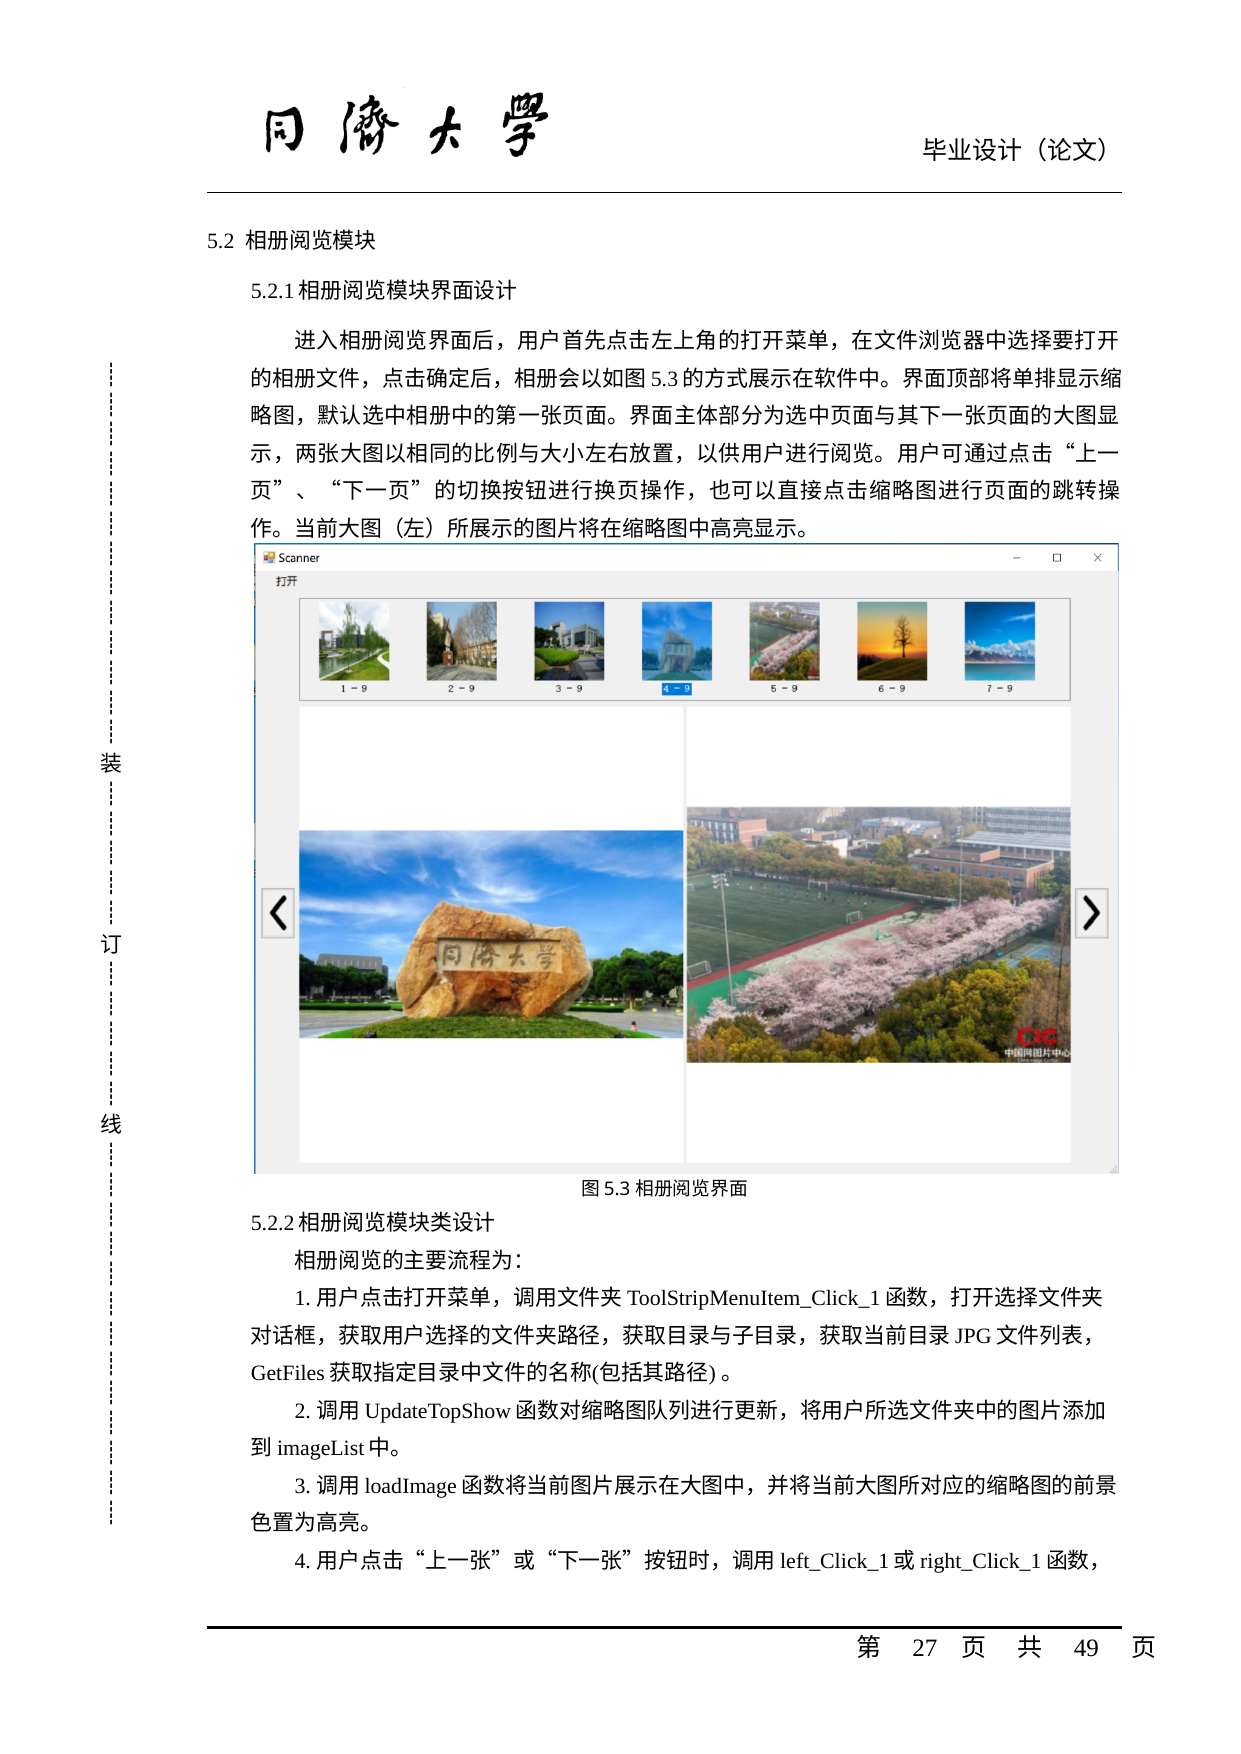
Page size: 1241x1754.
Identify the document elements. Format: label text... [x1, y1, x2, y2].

subtitle 5.2.2相册阅览模块类设计 [207, 1201, 1122, 1238]
list 调用UpdateTopShow函数对缩略图队列进行更新，将用户所选文件夹中的图片添加到imageList中。 [251, 1388, 1122, 1463]
subtitle 相册阅览模块 [207, 219, 1122, 256]
picture [244, 84, 566, 164]
list 用户点击打开菜单，调用文件夹ToolStripMenuItem_Click_1函数，打开选择文件夹对话框，获取用户选择的文件夹路径，获取目录与子目录，获取当前目录JPG文件列表， GetFiles获取指定目录中文件的名称(包括其路径) 。 [251, 1276, 1122, 1388]
subtitle 5.2.1相册阅览模块界面设计 [207, 269, 1122, 306]
picture [254, 543, 1119, 1174]
list 用户点击“上一张”或“下一张”按钮时，调用left_Click_1或right_Click_1函数，对当前所显示的大图以及缩略图的高亮进行更新。 [251, 1538, 1122, 1576]
text 相册阅览的主要流程为： [251, 1238, 1122, 1276]
list 调用loadImage函数将当前图片展示在大图中，并将当前大图所对应的缩略图的前景色置为高亮。 [251, 1463, 1122, 1538]
text 进入相册阅览界面后，用户首先点击左上角的打开菜单，在文件浏览器中选择要打开的相册文件，点击确定后，相册会以如图5.3的方式展示在软件中。界面顶部将单排显示缩略图，默认选中相册中的第一张页面。界面主体部分为选中页面与其下一张页面的大图显示，两张大图以相同的比例与大小左右放置，以供用户进行阅览。用户可通过点击“上一页”、“下一页”的切换按钮进行换页操作，也可以直接点击缩略图进行页面的跳转操作。当前大图（左）所展示的图片将在缩略图中高亮显示。 [251, 319, 1122, 544]
